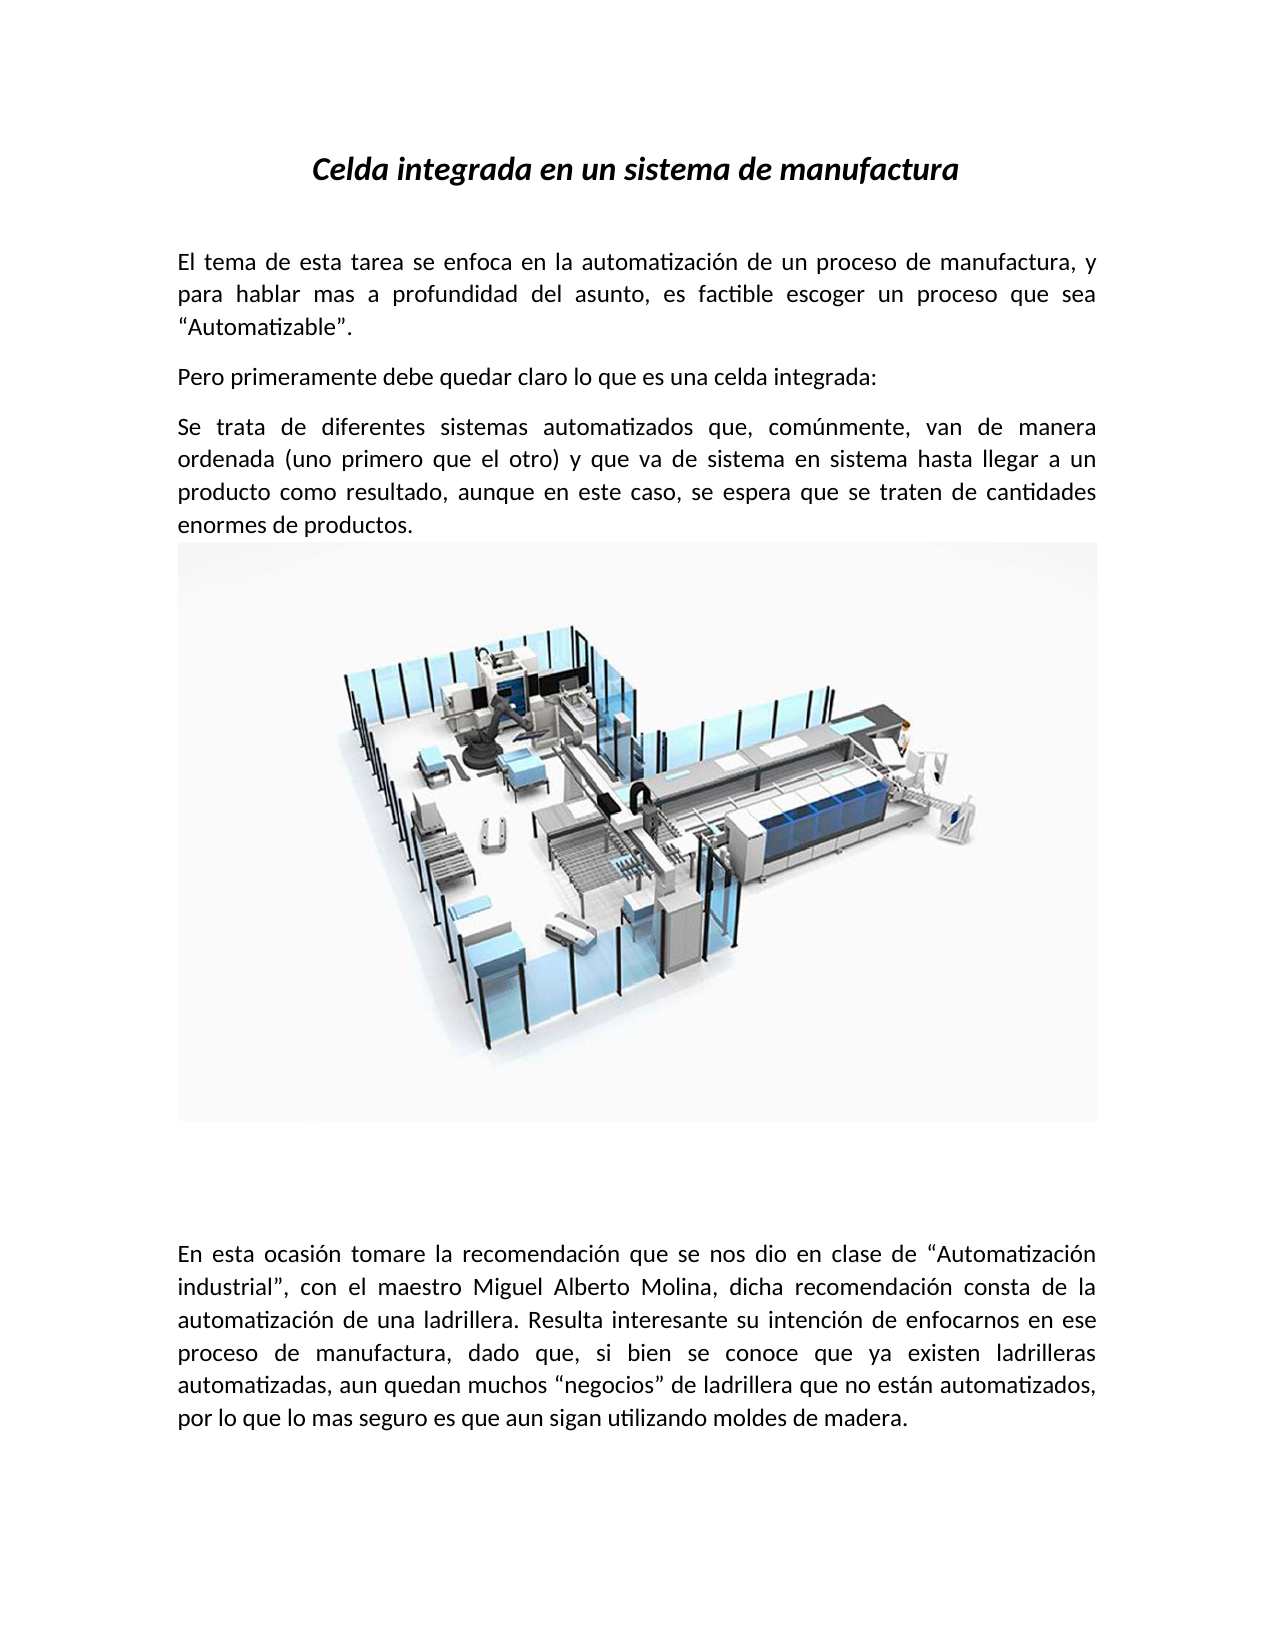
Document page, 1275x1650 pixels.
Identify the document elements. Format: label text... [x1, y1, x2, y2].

text En esta ocasión tomare la recomendación que se nos dio en clase de “Automatización industrial”, con el maestro Miguel Alberto Molina, dicha recomendación consta de la automatización de una ladrillera. Resulta interesante su intención de enfocarnos en ese proceso de manufactura, dado que, si bien se conoce que ya existen ladrilleras automatizadas, aun quedan muchos “negocios” de ladrillera que no están automatizados, por lo que lo mas seguro es que aun sigan utilizando moldes de madera. [177, 1238, 1098, 1433]
text Pero primeramente debe quedar claro lo que es una celda integrada: [177, 361, 1098, 392]
text Celda integrada en un sistema de manufactura [177, 148, 1098, 188]
text Se trata de diferentes sistemas automatizados que, comúnmente, van de manera ordenada (uno primero que el otro) y que va de sistema en sistema hasta llegar a un producto como resultado, aunque en este caso, se espera que se traten de cantidades enormes de productos. [177, 411, 1098, 540]
text El tema de esta tarea se enfoca en la automatización de un proceso de manufactura, y para hablar mas a profundidad del asunto, es factible escoger un proceso que sea “Automatizable”. [177, 246, 1098, 342]
picture [177, 542, 1098, 1121]
